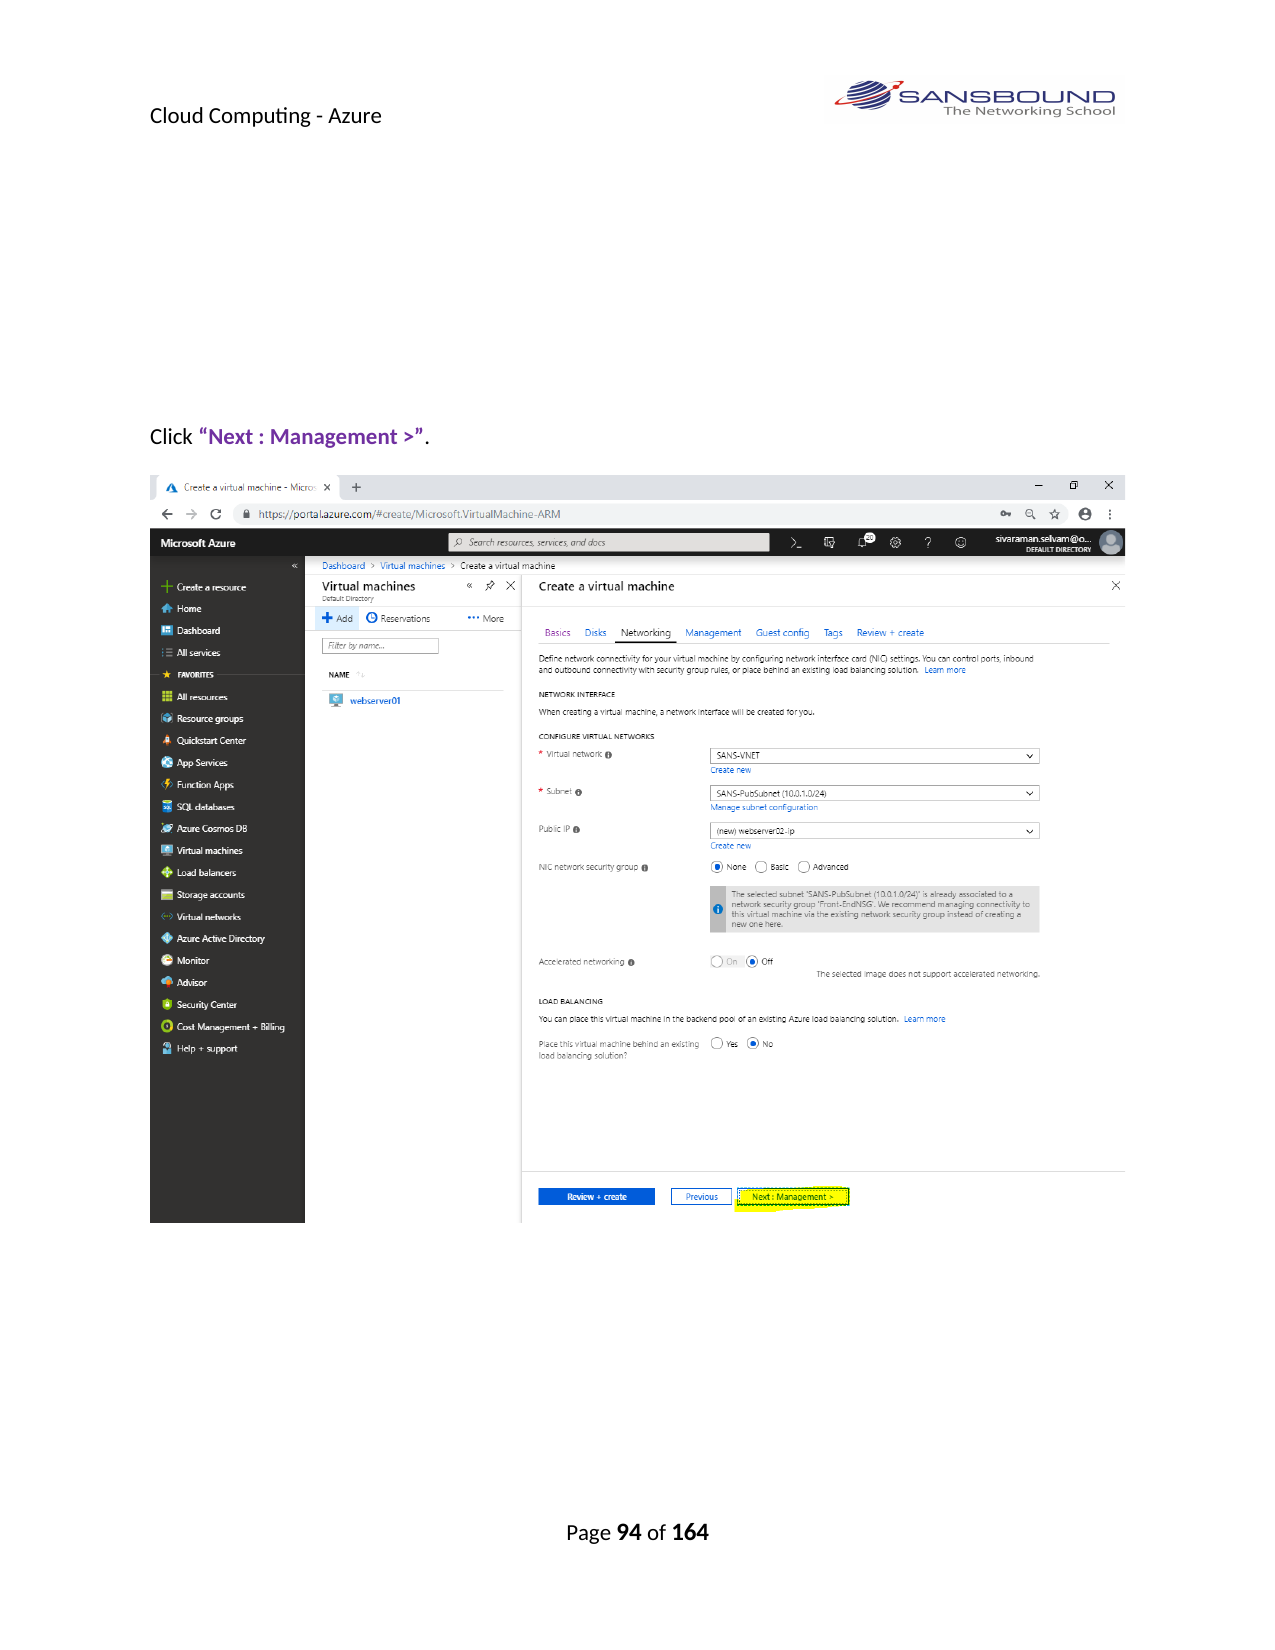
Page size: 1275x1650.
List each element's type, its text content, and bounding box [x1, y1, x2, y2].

text Click “Next : Management >”. [150, 422, 1125, 450]
picture [150, 475, 1125, 1223]
picture [823, 75, 1125, 124]
